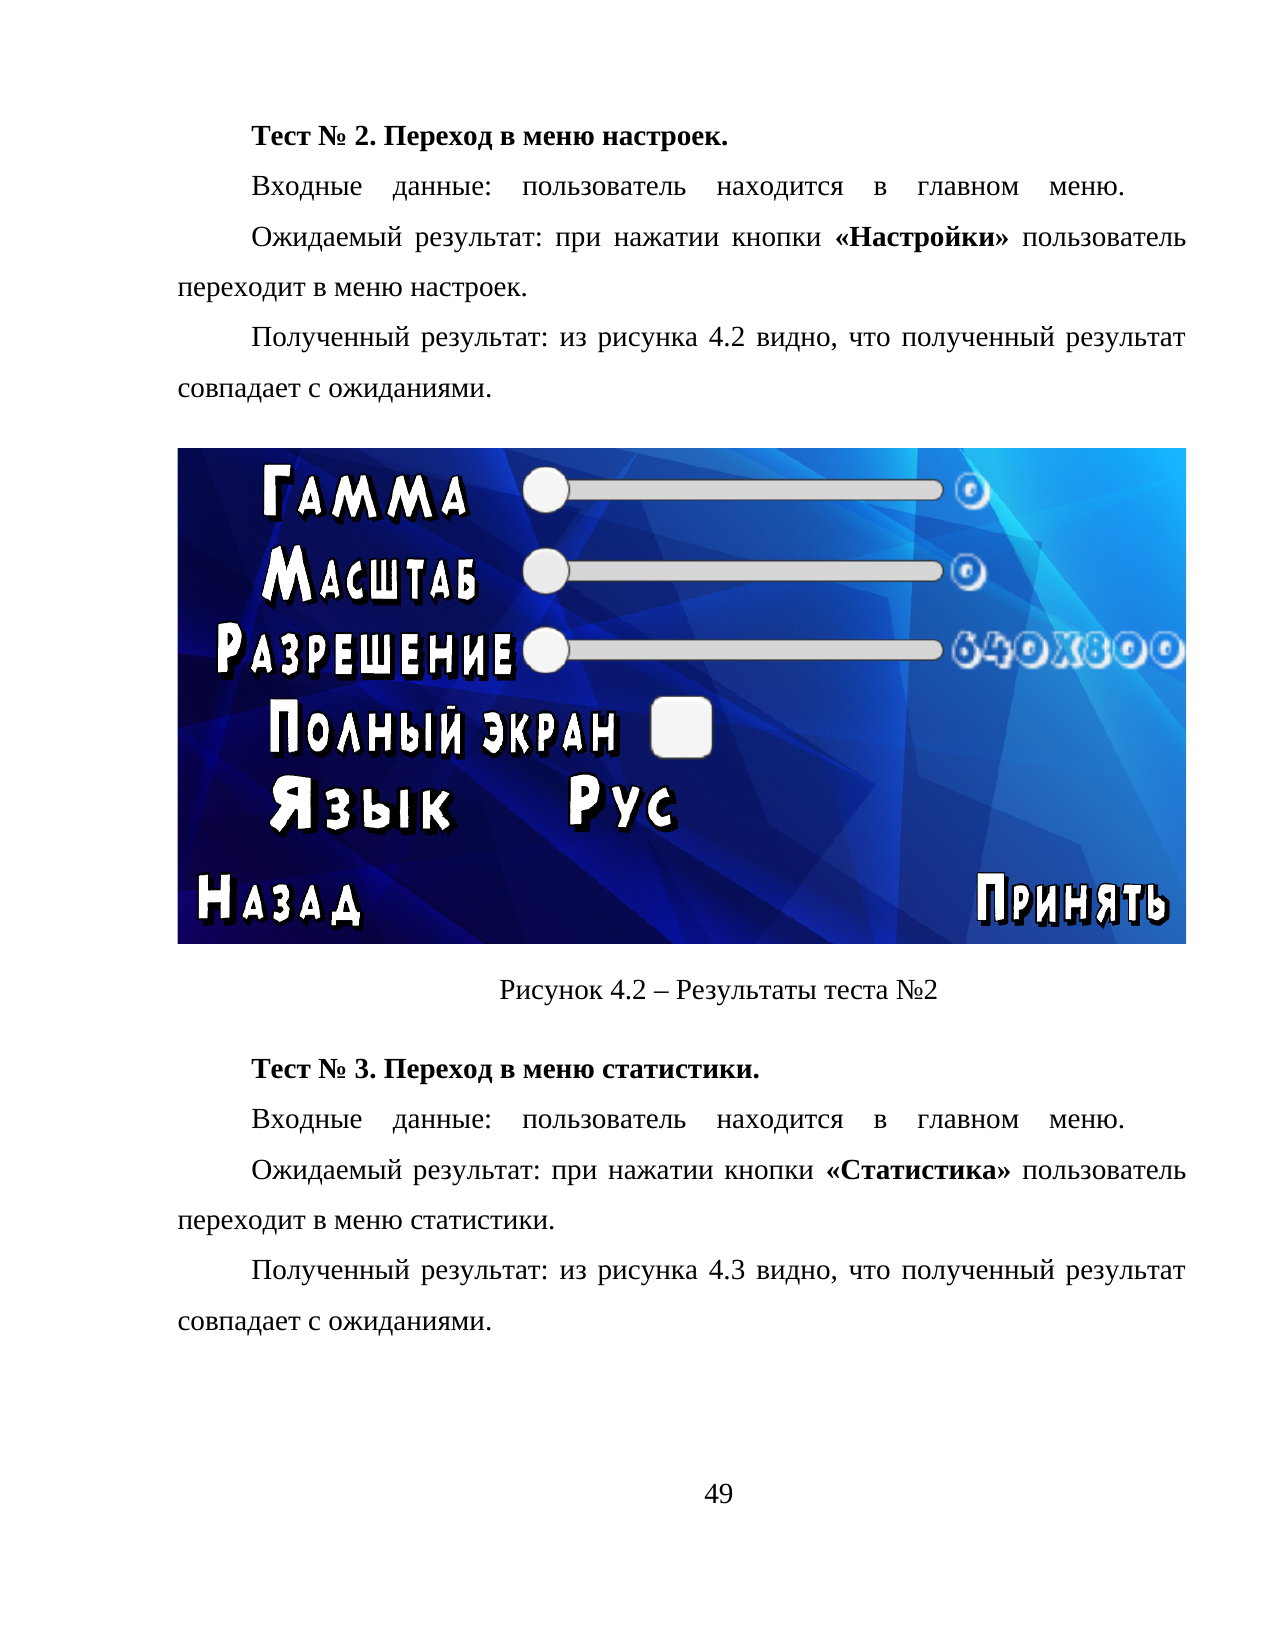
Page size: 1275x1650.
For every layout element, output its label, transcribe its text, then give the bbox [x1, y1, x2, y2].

text Входные данные: пользователь находится в главном меню. Ожидаемый результат: при нажатии кнопки «Настройки» пользователь переходит в меню настроек. [177, 168, 1186, 303]
text Полученный результат: из рисунка 4.3 видно, что полученный результат совпадает с ожиданиями. [177, 1252, 1186, 1336]
text Полученный результат: из рисунка 4.2 видно, что полученный результат совпадает с ожиданиями. [177, 319, 1186, 403]
text Тест № 2. Переход в меню настроек. [177, 118, 1186, 152]
text Тест № 3. Переход в меню статистики. [177, 1051, 1186, 1085]
picture [1155, 450, 1161, 458]
picture [177, 448, 1187, 944]
text Входные данные: пользователь находится в главном меню. Ожидаемый результат: при нажатии кнопки «Статистика» пользователь переходит в меню статистики. [177, 1101, 1186, 1236]
text Рисунок 4.2 – Результаты теста №2 [177, 972, 1186, 1006]
